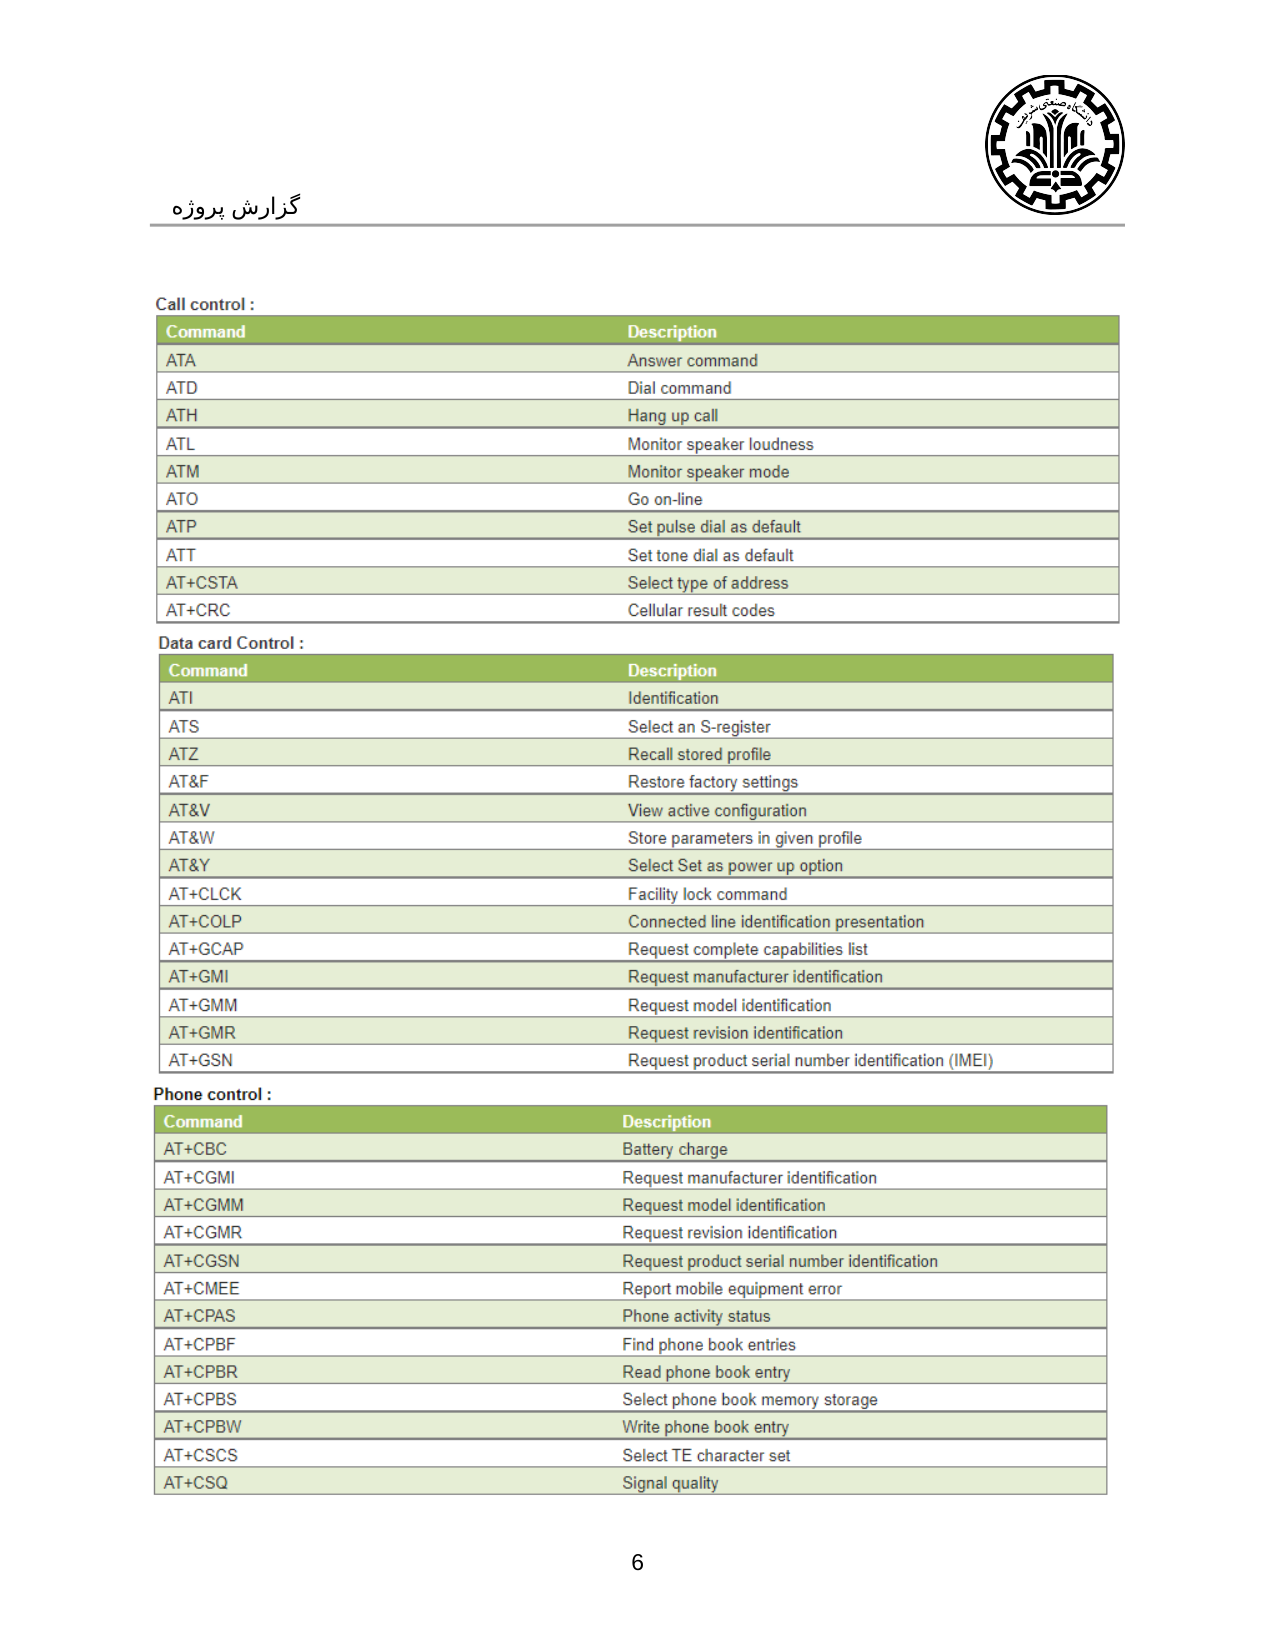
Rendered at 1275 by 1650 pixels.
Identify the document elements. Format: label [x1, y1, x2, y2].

picture [150, 284, 1125, 1500]
picture [985, 75, 1125, 215]
